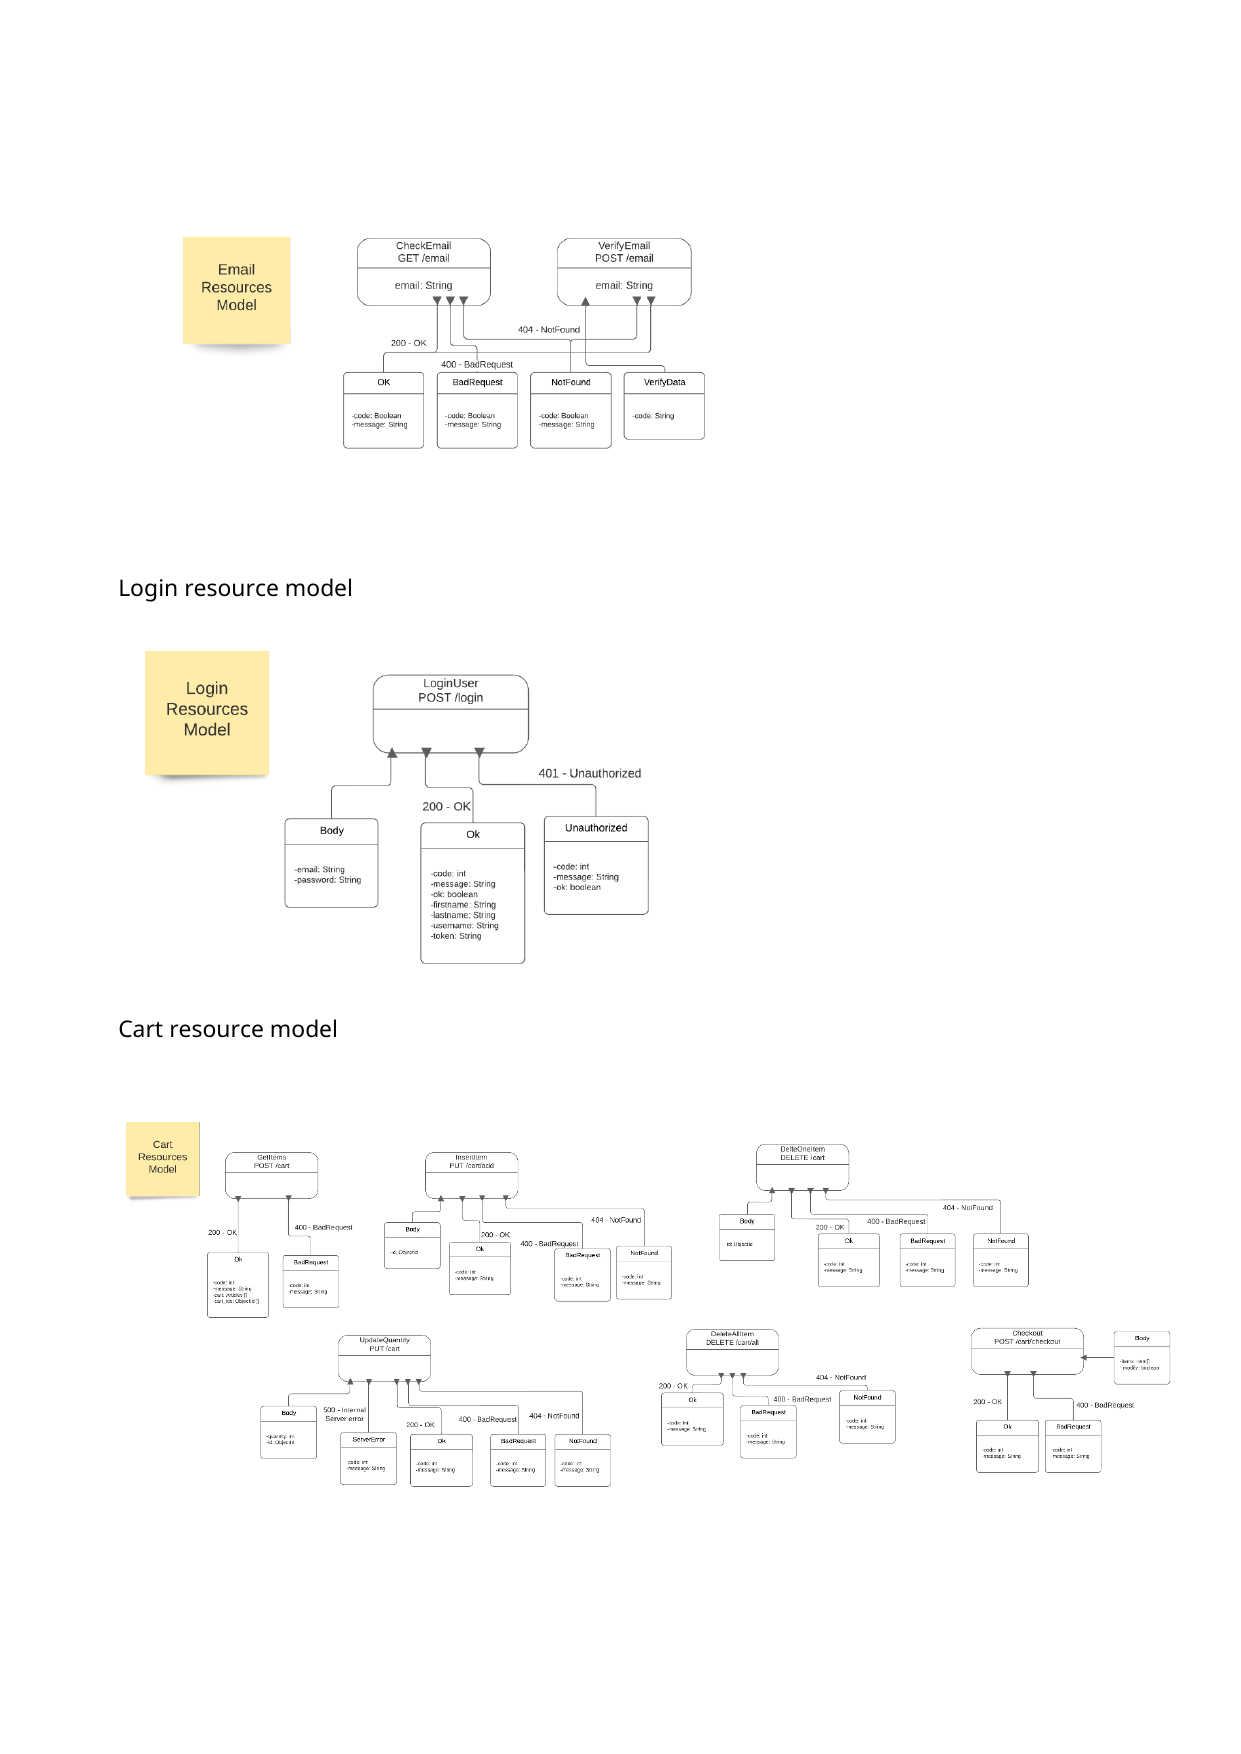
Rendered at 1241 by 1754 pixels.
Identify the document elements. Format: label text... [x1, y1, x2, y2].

picture [118, 147, 737, 553]
picture [118, 1063, 1204, 1594]
picture [118, 622, 704, 994]
text Login resource model [118, 572, 1122, 603]
text Cart resource model [118, 1013, 1122, 1044]
